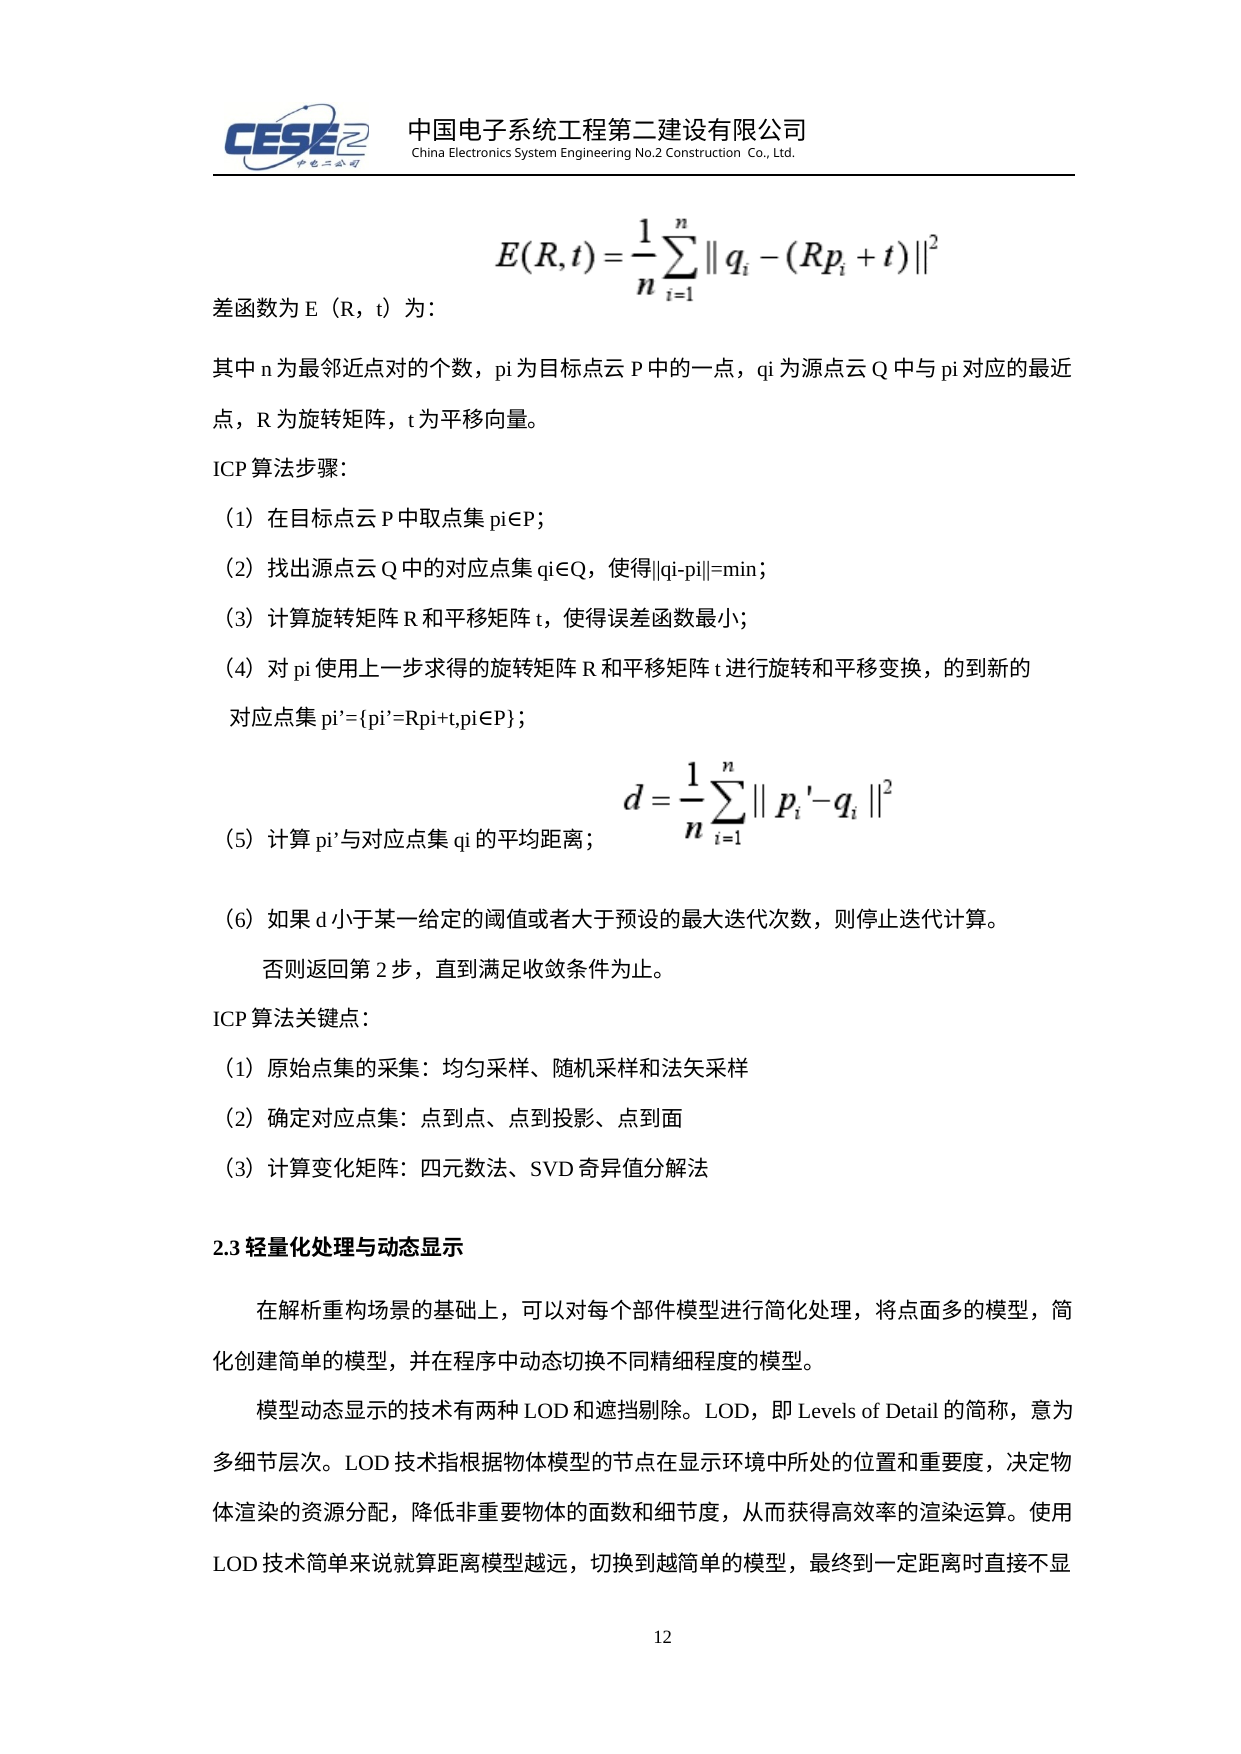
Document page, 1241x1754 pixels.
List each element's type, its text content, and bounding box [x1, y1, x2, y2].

picture [224, 102, 369, 172]
text ICP算法步骤： [213, 450, 1075, 484]
text （6）如果d小于某一给定的阈值或者大于预设的最大迭代次数，则停止迭代计算。 [213, 901, 1075, 934]
text （1）在目标点云P中取点集pi∈P； [213, 500, 1075, 534]
text 对应点集pi’={pi’=Rpi+t,pi∈P}； [213, 699, 1075, 733]
list 在解析重构场景的基础上，可以对每个部件模型进行简化处理，将点面多的模型，简化创建简单的模型，并在程序中动态切换不同精细程度的模型。 [213, 1292, 1075, 1377]
text （1）原始点集的采集：均匀采样、随机采样和法矢采样 [213, 1050, 1075, 1084]
text （4）对pi使用上一步求得的旋转矩阵R和平移矩阵t进行旋转和平移变换，的到新的 [213, 649, 1075, 683]
picture [452, 197, 950, 317]
text （2）确定对应点集：点到点、点到投影、点到面 [213, 1100, 1075, 1134]
text （2）找出源点云Q中的对应点集qi∈Q，使得||qi-pi||=min； [213, 550, 1075, 584]
text ICP算法关键点： [213, 1000, 1075, 1034]
text （3）计算旋转矩阵R和平移矩阵t，使得误差函数最小； [213, 599, 1075, 633]
text 其中n为最邻近点对的个数，pi为目标点云 P 中的一点，qi 为源点云 Q 中与pi对应的最近点，R 为旋转矩阵，t为平移向量。 [213, 349, 1075, 434]
text （3）计算变化矩阵：四元数法、SVD奇异值分解法 [213, 1149, 1075, 1183]
text 否则返回第2步，直到满足收敛条件为止。 [213, 950, 1075, 984]
subtitle 2.3 轻量化处理与动态显示 [213, 1228, 1075, 1262]
picture [616, 748, 901, 848]
text （5）计算pi’与对应点集qi的平均距离； [213, 749, 1075, 885]
